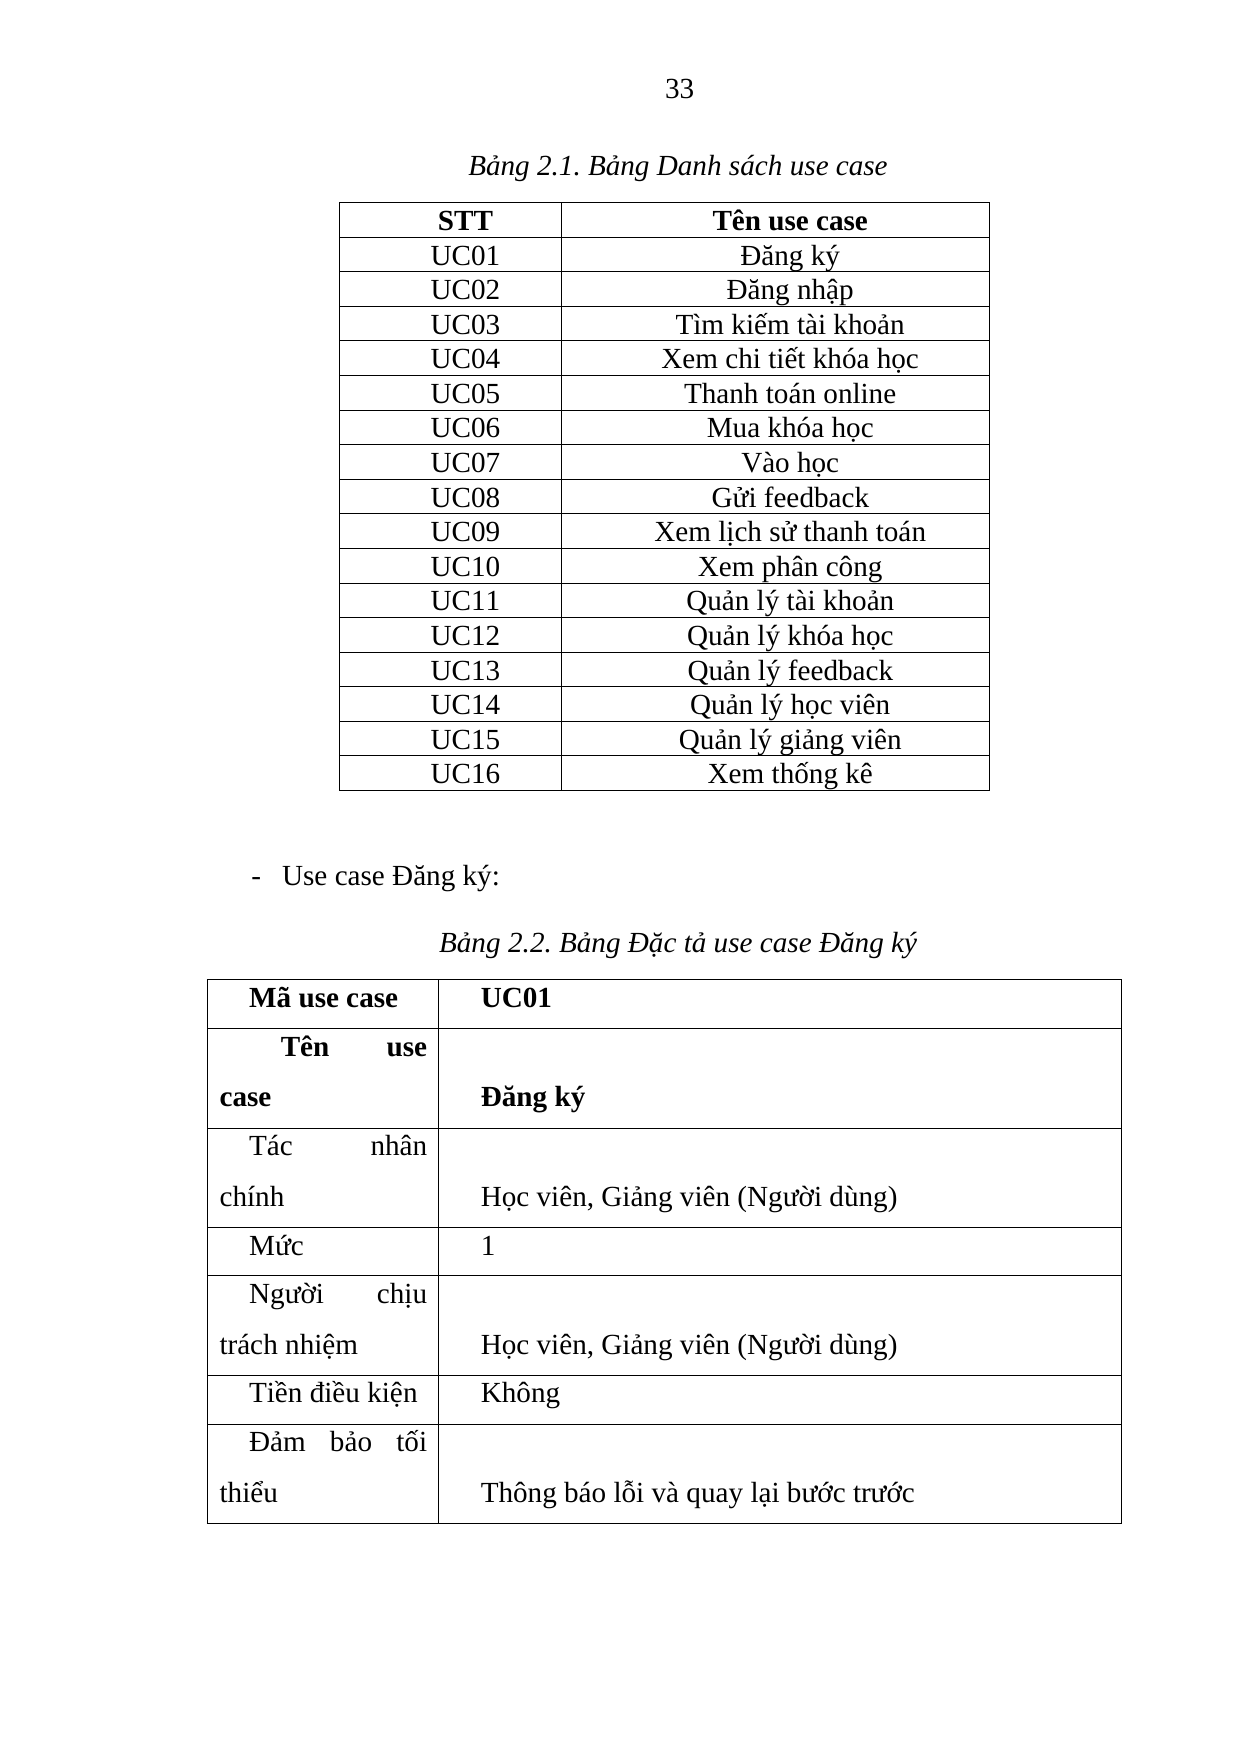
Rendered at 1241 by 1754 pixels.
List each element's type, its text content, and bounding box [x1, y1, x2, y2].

table_header STT [340, 203, 561, 237]
table_cell UC15 [340, 722, 561, 755]
table_cell UC06 [340, 411, 561, 444]
table_cell Đăng nhập [562, 272, 989, 306]
table_cell UC07 [340, 445, 561, 479]
table_cell Gửi feedback [562, 480, 989, 513]
text Bảng 2.1. Bảng Danh sách use case [207, 148, 1122, 181]
table_header Tên use case [562, 203, 989, 237]
table_cell Thanh toán online [562, 376, 989, 409]
table_cell Tên use case [208, 1029, 438, 1127]
table_cell Tìm kiếm tài khoản [562, 307, 989, 340]
table_cell Mua khóa học [562, 411, 989, 444]
table_cell Quản lý feedback [562, 653, 989, 686]
table_cell UC01 [340, 238, 561, 271]
table_cell Đăng ký [562, 238, 989, 271]
table_cell Xem chi tiết khóa học [562, 341, 989, 375]
table_cell Xem lịch sử thanh toán [562, 514, 989, 548]
table_cell Thông báo lỗi và quay lại bước trước [439, 1425, 1121, 1523]
table_cell UC03 [340, 307, 561, 340]
table_header UC01 [439, 980, 1121, 1028]
table_cell Học viên, Giảng viên (Người dùng) [439, 1276, 1121, 1374]
table_cell UC11 [340, 584, 561, 617]
table_cell UC14 [340, 687, 561, 721]
table_cell UC05 [340, 376, 561, 409]
table_cell Đảm bảo tối thiểu [208, 1425, 438, 1523]
table_cell Quản lý học viên [562, 687, 989, 721]
table_cell Quản lý giảng viên [562, 722, 989, 755]
table_cell UC08 [340, 480, 561, 513]
table_cell Quản lý tài khoản [562, 584, 989, 617]
table_cell UC09 [340, 514, 561, 548]
table_cell UC02 [340, 272, 561, 306]
table_cell UC04 [340, 341, 561, 375]
table_cell Tiền điều kiện [208, 1376, 438, 1423]
table_header Mã use case [208, 980, 438, 1028]
table_cell Người chịu trách nhiệm [208, 1276, 438, 1374]
table_cell UC10 [340, 549, 561, 582]
table_cell UC13 [340, 653, 561, 686]
table_cell 1 [439, 1228, 1121, 1275]
table_cell Không [439, 1376, 1121, 1423]
text Bảng 2.2. Bảng Đặc tả use case Đăng ký [207, 925, 1122, 958]
table_cell UC12 [340, 618, 561, 652]
table_cell Vào học [562, 445, 989, 479]
table_cell Học viên, Giảng viên (Người dùng) [439, 1129, 1121, 1227]
table_cell Mức [208, 1228, 438, 1275]
table_cell Tác nhân chính [208, 1129, 438, 1227]
table_cell Xem thống kê [562, 756, 989, 790]
table_cell Đăng ký [439, 1029, 1121, 1127]
list Use case Đăng ký: [251, 858, 1122, 892]
table_cell Quản lý khóa học [562, 618, 989, 652]
table_cell UC16 [340, 756, 561, 790]
table_cell Xem phân công [562, 549, 989, 582]
